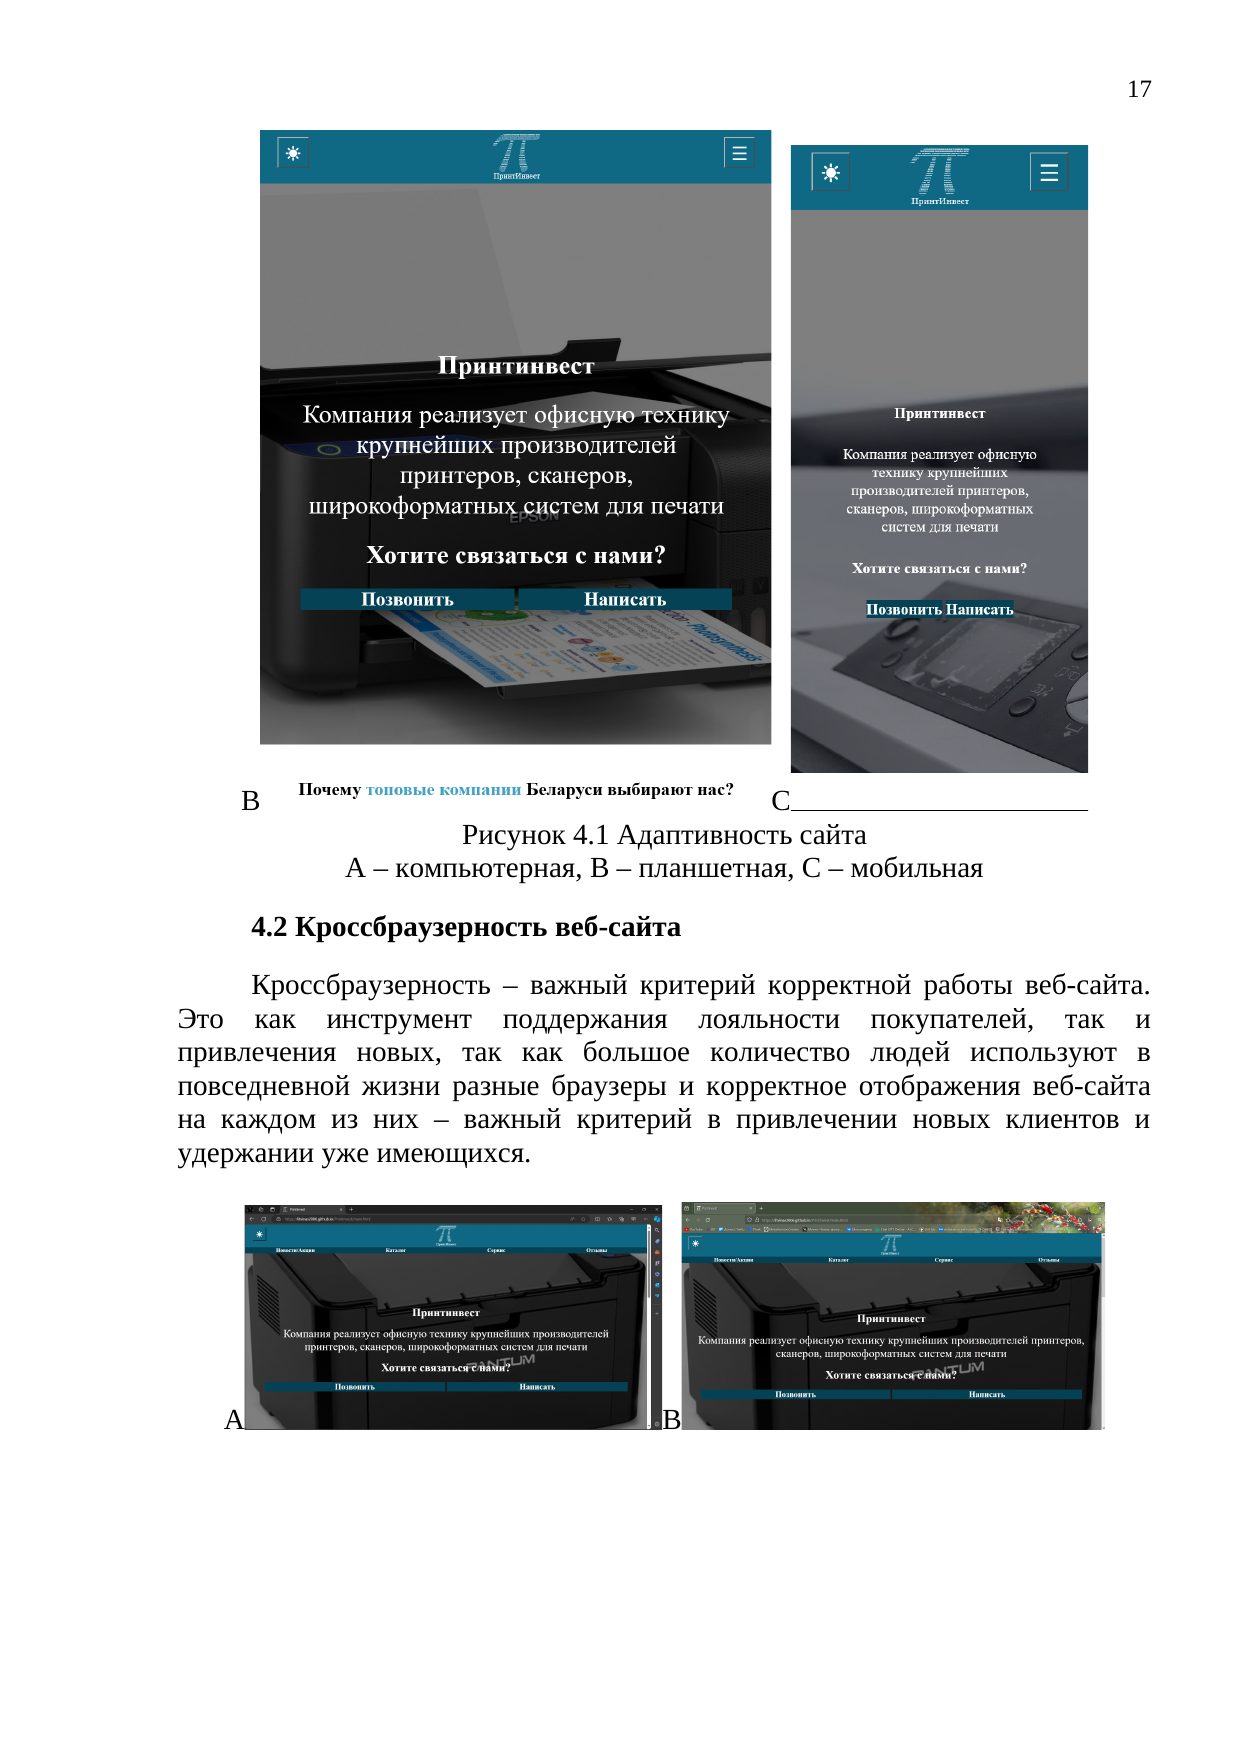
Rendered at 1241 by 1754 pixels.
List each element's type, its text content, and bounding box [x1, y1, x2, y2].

picture [681, 1202, 1106, 1430]
text A – компьютерная, B – планшетная, C – мобильная [177, 850, 1152, 884]
text Кроссбраузерность – важный критерий корректной работы веб-сайта. Это как инструмент поддержания лояльности покупателей, так и привлечения новых, так как большое количество людей используют в повседневной жизни разные браузеры и корректное отображения веб-сайта на каждом из них – важный критерий в привлечении новых клиентов и удержании уже имеющихся. [177, 967, 1152, 1169]
picture [244, 1205, 663, 1430]
text Рисунок 4.1 Адаптивность сайта [177, 817, 1152, 850]
picture [260, 130, 772, 811]
text 4.2 Кроссбраузерность веб-сайта [177, 909, 1152, 942]
picture [790, 145, 1089, 811]
